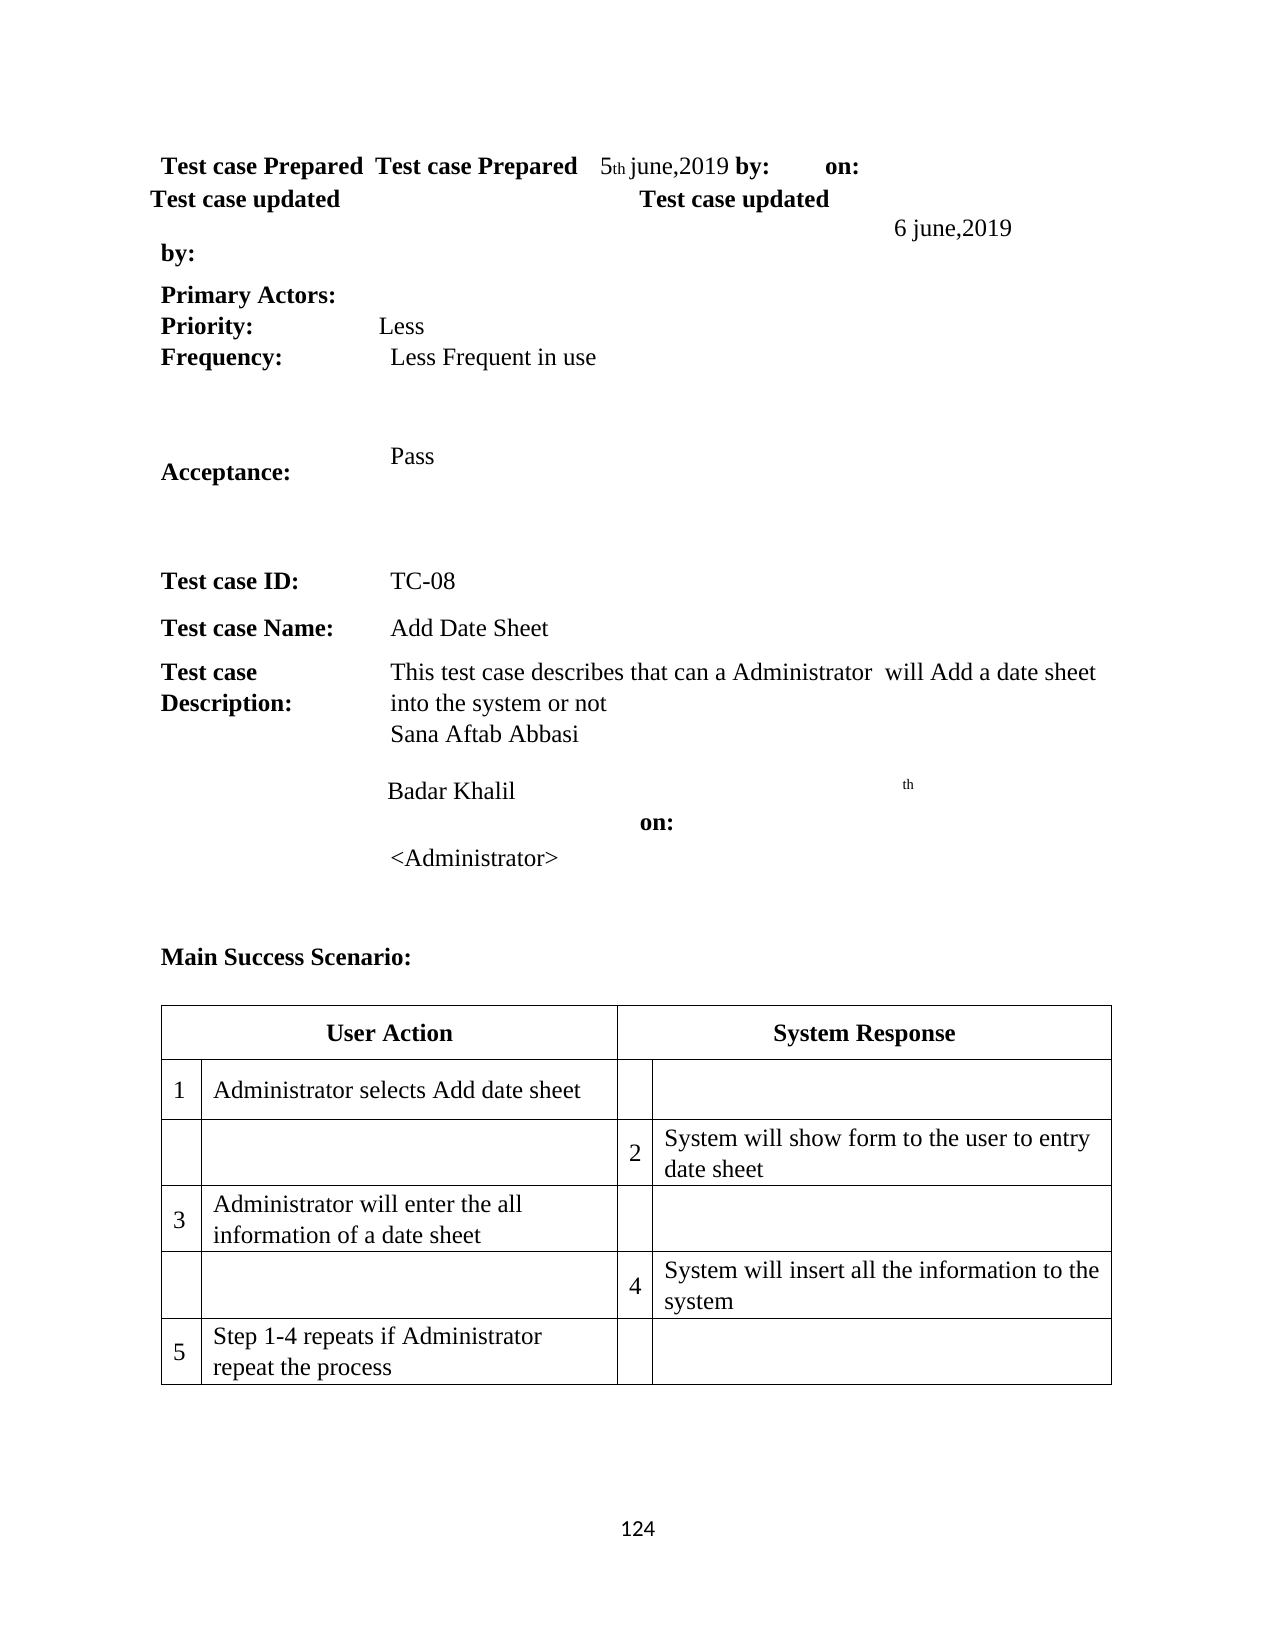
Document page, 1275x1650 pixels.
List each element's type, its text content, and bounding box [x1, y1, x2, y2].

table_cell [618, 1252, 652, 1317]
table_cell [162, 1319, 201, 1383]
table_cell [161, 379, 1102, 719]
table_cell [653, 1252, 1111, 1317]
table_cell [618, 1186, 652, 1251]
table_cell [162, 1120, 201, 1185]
text <Administrator> [390, 843, 1019, 872]
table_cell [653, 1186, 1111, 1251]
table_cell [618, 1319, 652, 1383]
subtitle Priority: Less [161, 311, 1023, 339]
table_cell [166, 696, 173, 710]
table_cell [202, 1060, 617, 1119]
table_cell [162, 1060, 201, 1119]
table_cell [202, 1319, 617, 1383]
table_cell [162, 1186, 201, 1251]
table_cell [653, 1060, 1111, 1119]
text Main Success Scenario: [161, 942, 1023, 971]
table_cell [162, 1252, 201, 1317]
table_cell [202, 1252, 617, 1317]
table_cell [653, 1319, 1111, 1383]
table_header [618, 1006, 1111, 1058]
text on: [295, 807, 1019, 835]
text Badar Khalil th [150, 776, 1024, 804]
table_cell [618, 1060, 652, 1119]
text Sana Aftab Abbasi [390, 719, 1019, 748]
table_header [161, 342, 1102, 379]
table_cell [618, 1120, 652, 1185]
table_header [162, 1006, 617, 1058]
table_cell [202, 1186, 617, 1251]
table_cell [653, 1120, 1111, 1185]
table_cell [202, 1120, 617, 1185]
